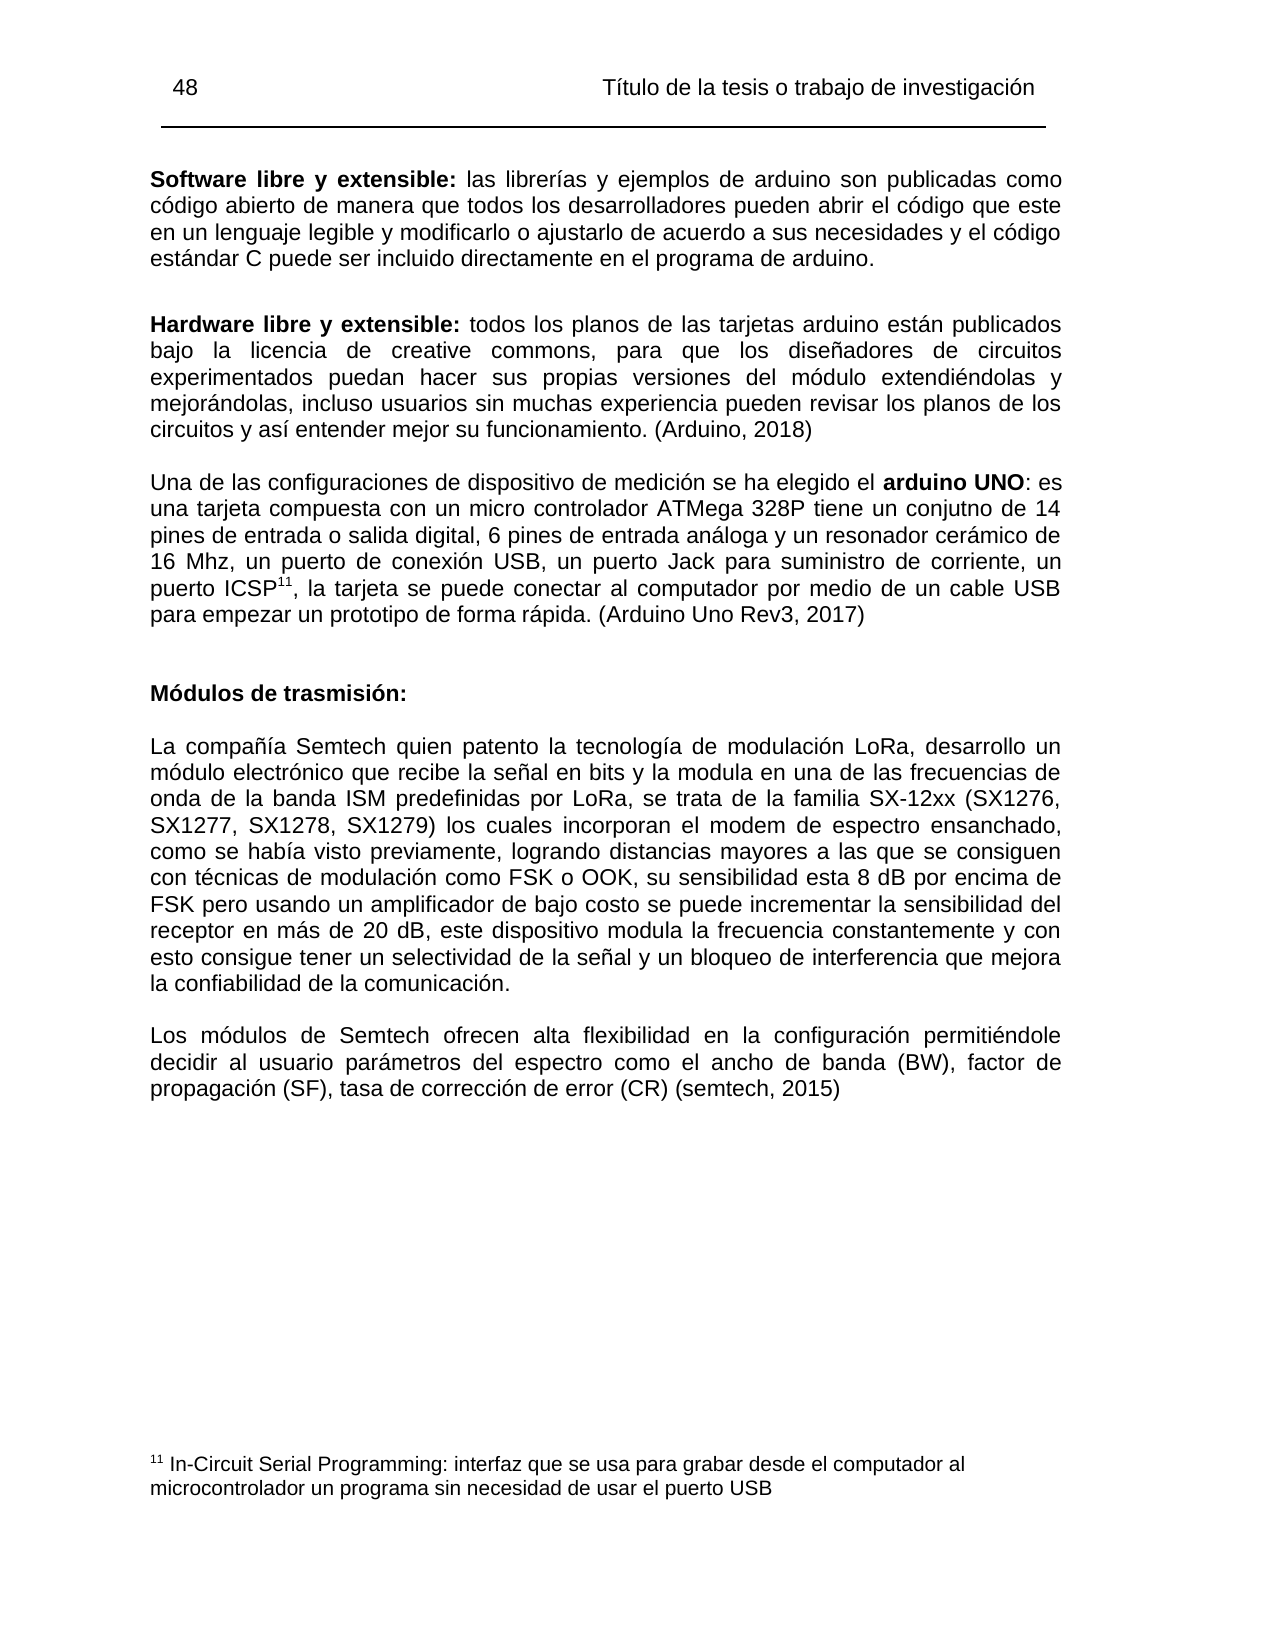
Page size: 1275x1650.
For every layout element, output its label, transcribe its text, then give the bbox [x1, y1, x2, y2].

list Una de las configuraciones de dispositivo de medición se ha elegido el arduino UNO: es una tarjeta compuesta con un micro controlador ATMega 328P tiene un conjutno de 14 pines de entrada o salida digital, 6 pines de entrada análoga y un resonador cerámico de 16 Mhz, un puerto de conexión USB, un puerto Jack para suministro de corriente, un puerto ICSP, la tarjeta se puede conectar al computador por medio de un cable USB para empezar un prototipo de forma rápida. (Arduino Uno Rev3, 2017) [150, 469, 1062, 627]
list Los módulos de Semtech ofrecen alta flexibilidad en la configuración permitiéndole decidir al usuario parámetros del espectro como el ancho de banda (BW), factor de propagación (SF), tasa de corrección de error (CR) (semtech, 2015) [150, 1022, 1062, 1102]
list Software libre y extensible: las librerías y ejemplos de arduino son publicadas como código abierto de manera que todos los desarrolladores pueden abrir el código que este en un lenguaje legible y modificarlo o ajustarlo de acuerdo a sus necesidades y el código estándar C puede ser incluido directamente en el programa de arduino. [150, 166, 1062, 271]
list Hardware libre y extensible: todos los planos de las tarjetas arduino están publicados bajo la licencia de creative commons, para que los diseñadores de circuitos experimentados puedan hacer sus propias versiones del módulo extendiéndolas y mejorándolas, incluso usuarios sin muchas experiencia pueden revisar los planos de los circuitos y así entender mejor su funcionamiento. (Arduino, 2018) [150, 311, 1062, 443]
list La compañía Semtech quien patento la tecnología de modulación LoRa, desarrollo un módulo electrónico que recibe la señal en bits y la modula en una de las frecuencias de onda de la banda ISM predefinidas por LoRa, se trata de la familia SX-12xx (SX1276, SX1277, SX1278, SX1279) los cuales incorporan el modem de espectro ensanchado, como se había visto previamente, logrando distancias mayores a las que se consiguen con técnicas de modulación como FSK o OOK, su sensibilidad esta 8 dB por encima de FSK pero usando un amplificador de bajo costo se puede incrementar la sensibilidad del receptor en más de 20 dB, este dispositivo modula la frecuencia constantemente y con esto consigue tener un selectividad de la señal y un bloqueo de interferencia que mejora la confiabilidad de la comunicación. [150, 733, 1062, 996]
list Módulos de trasmisión: [150, 680, 1062, 706]
